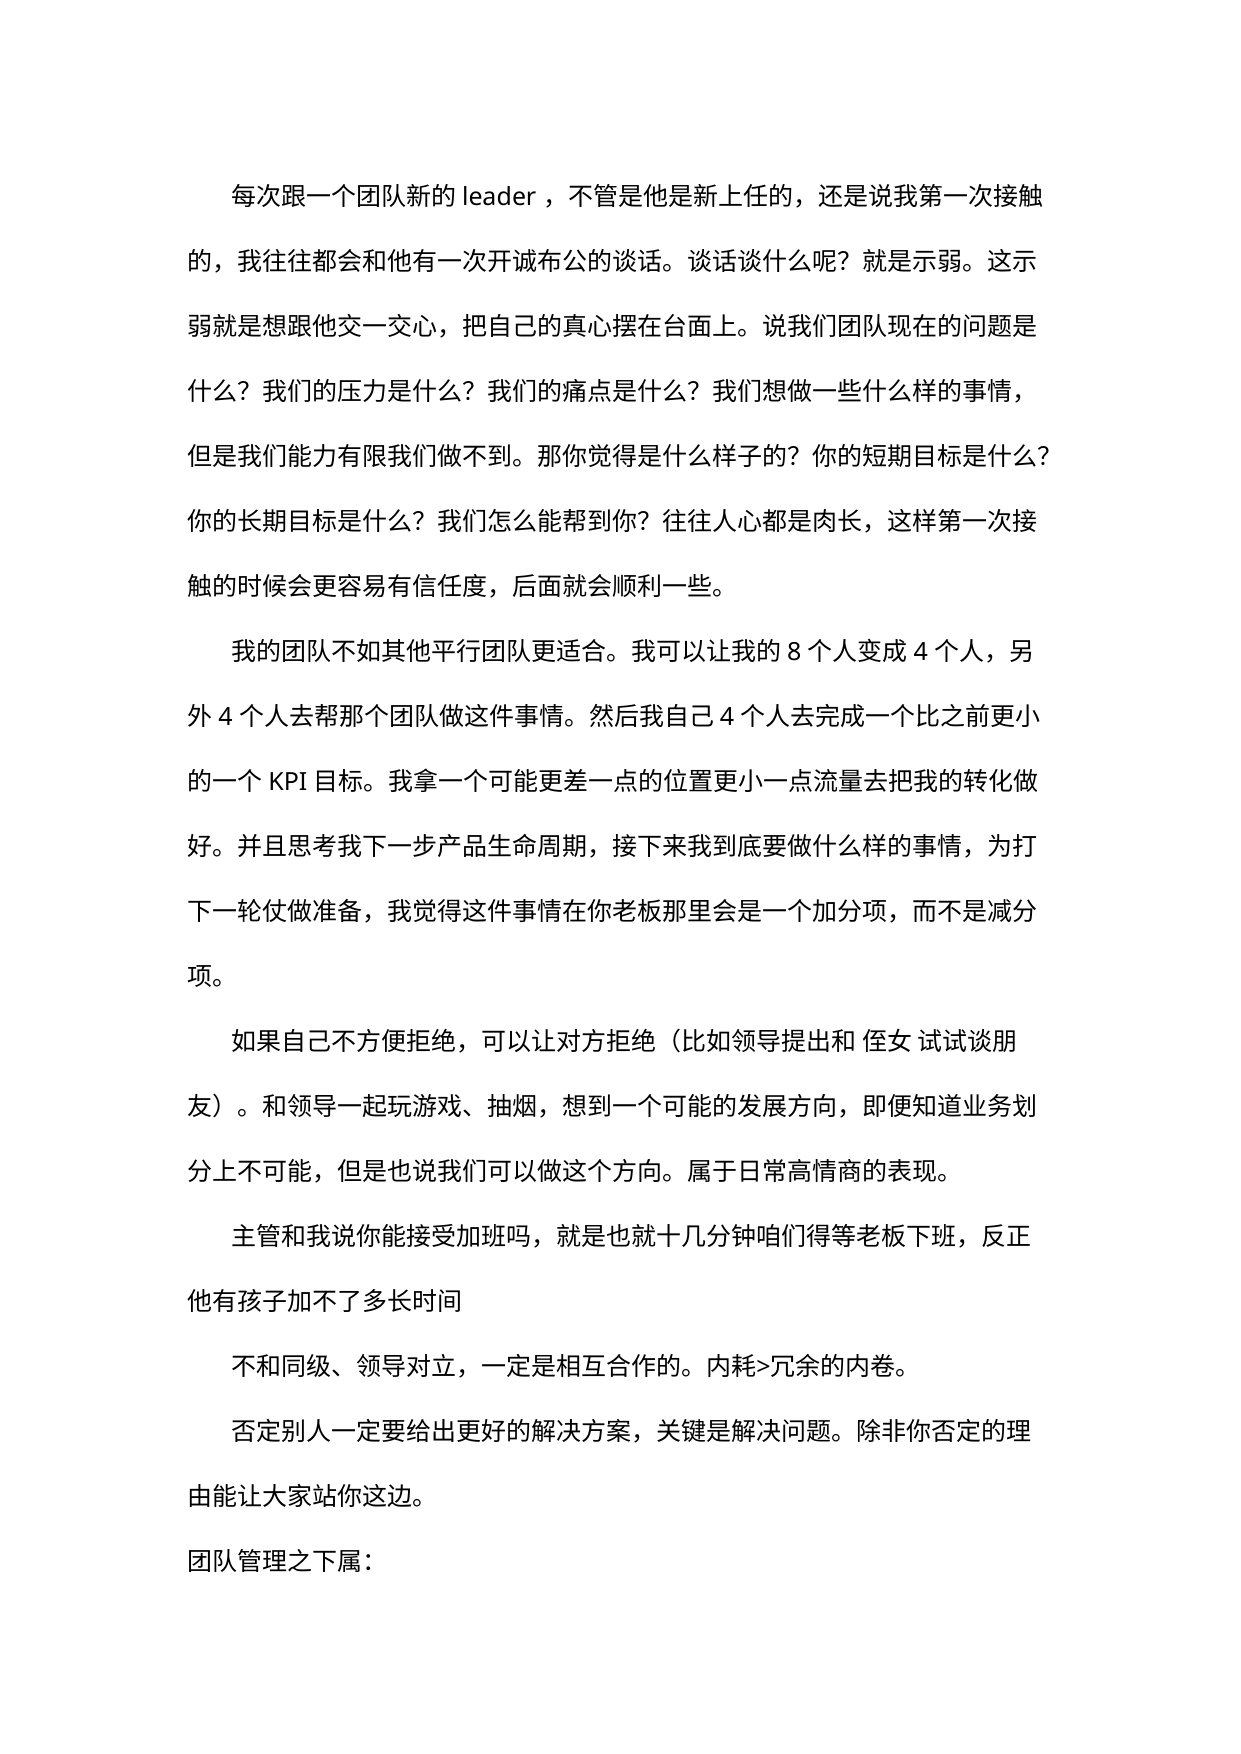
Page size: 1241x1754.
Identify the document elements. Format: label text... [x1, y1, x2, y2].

text 每次跟一个团队新的 leader ，不管是他是新上任的，还是说我第一次接触的，我往往都会和他有一次开诚布公的谈话。谈话谈什么呢？就是示弱。这示弱就是想跟他交一交心，把自己的真心摆在台面上。说我们团队现在的问题是什么？我们的压力是什么？我们的痛点是什么？我们想做一些什么样的事情，但是我们能力有限我们做不到。那你觉得是什么样子的？你的短期目标是什么？你的长期目标是什么？我们怎么能帮到你？往往人心都是肉长，这样第一次接触的时候会更容易有信任度，后面就会顺利一些。 [187, 162, 1053, 617]
text 主管和我说你能接受加班吗，就是也就十几分钟咱们得等老板下班，反正他有孩子加不了多长时间 [187, 1202, 1053, 1332]
text 如果自己不方便拒绝，可以让对方拒绝（比如领导提出和 侄女 试试谈朋友）。和领导一起玩游戏、抽烟，想到一个可能的发展方向，即便知道业务划分上不可能，但是也说我们可以做这个方向。属于日常高情商的表现。 [187, 1007, 1053, 1202]
text 我的团队不如其他平行团队更适合。我可以让我的 8 个人变成 4 个人，另外 4 个人去帮那个团队做这件事情。然后我自己 4 个人去完成一个比之前更小的一个 KPI 目标。我拿一个可能更差一点的位置更小一点流量去把我的转化做好。并且思考我下一步产品生命周期，接下来我到底要做什么样的事情，为打下一轮仗做准备，我觉得这件事情在你老板那里会是一个加分项，而不是减分项。 [187, 617, 1053, 1007]
text 不和同级、领导对立，一定是相互合作的。内耗>冗余的内卷。 [187, 1332, 1053, 1397]
text 团队管理之下属： [187, 1527, 1053, 1592]
text 否定别人一定要给出更好的解决方案，关键是解决问题。除非你否定的理由能让大家站你这边。 [187, 1397, 1053, 1527]
